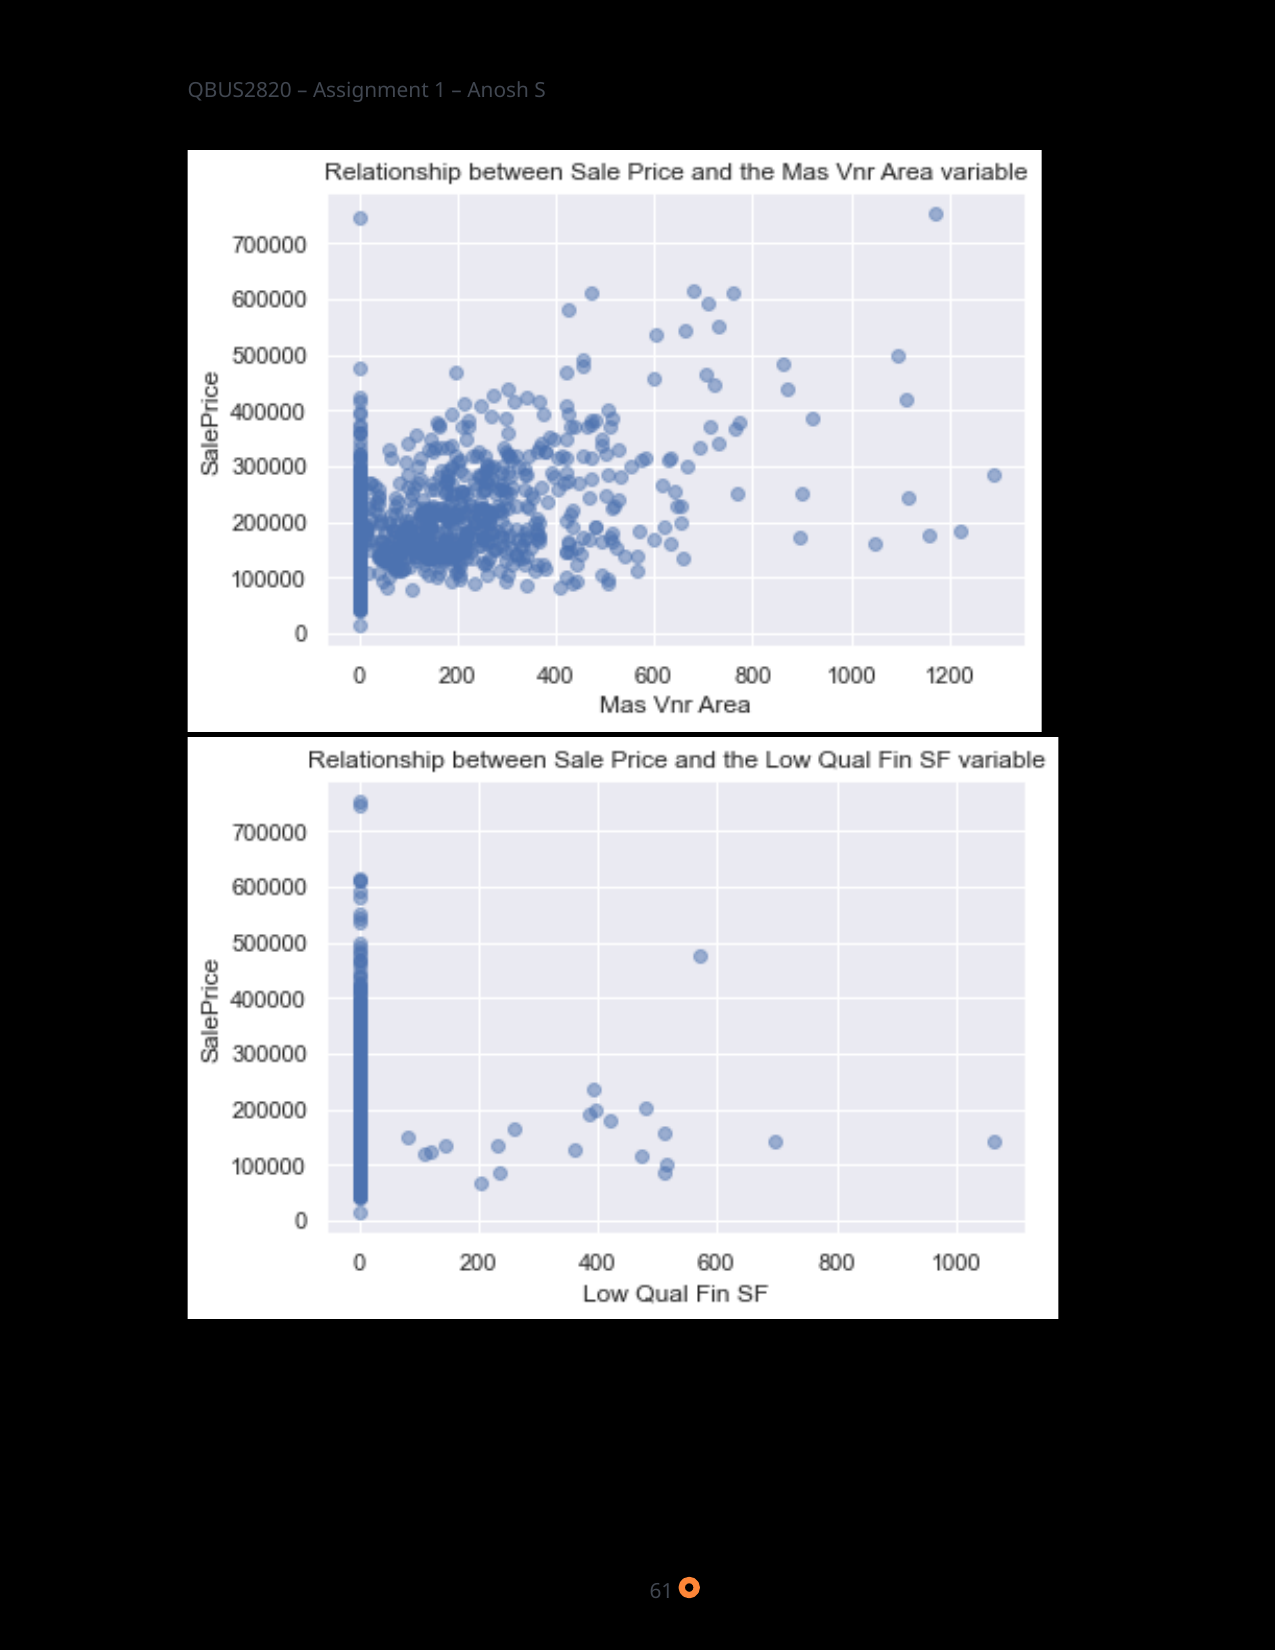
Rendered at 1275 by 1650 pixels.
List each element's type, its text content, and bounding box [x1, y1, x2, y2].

picture [187, 737, 1059, 1319]
picture [187, 150, 1042, 732]
